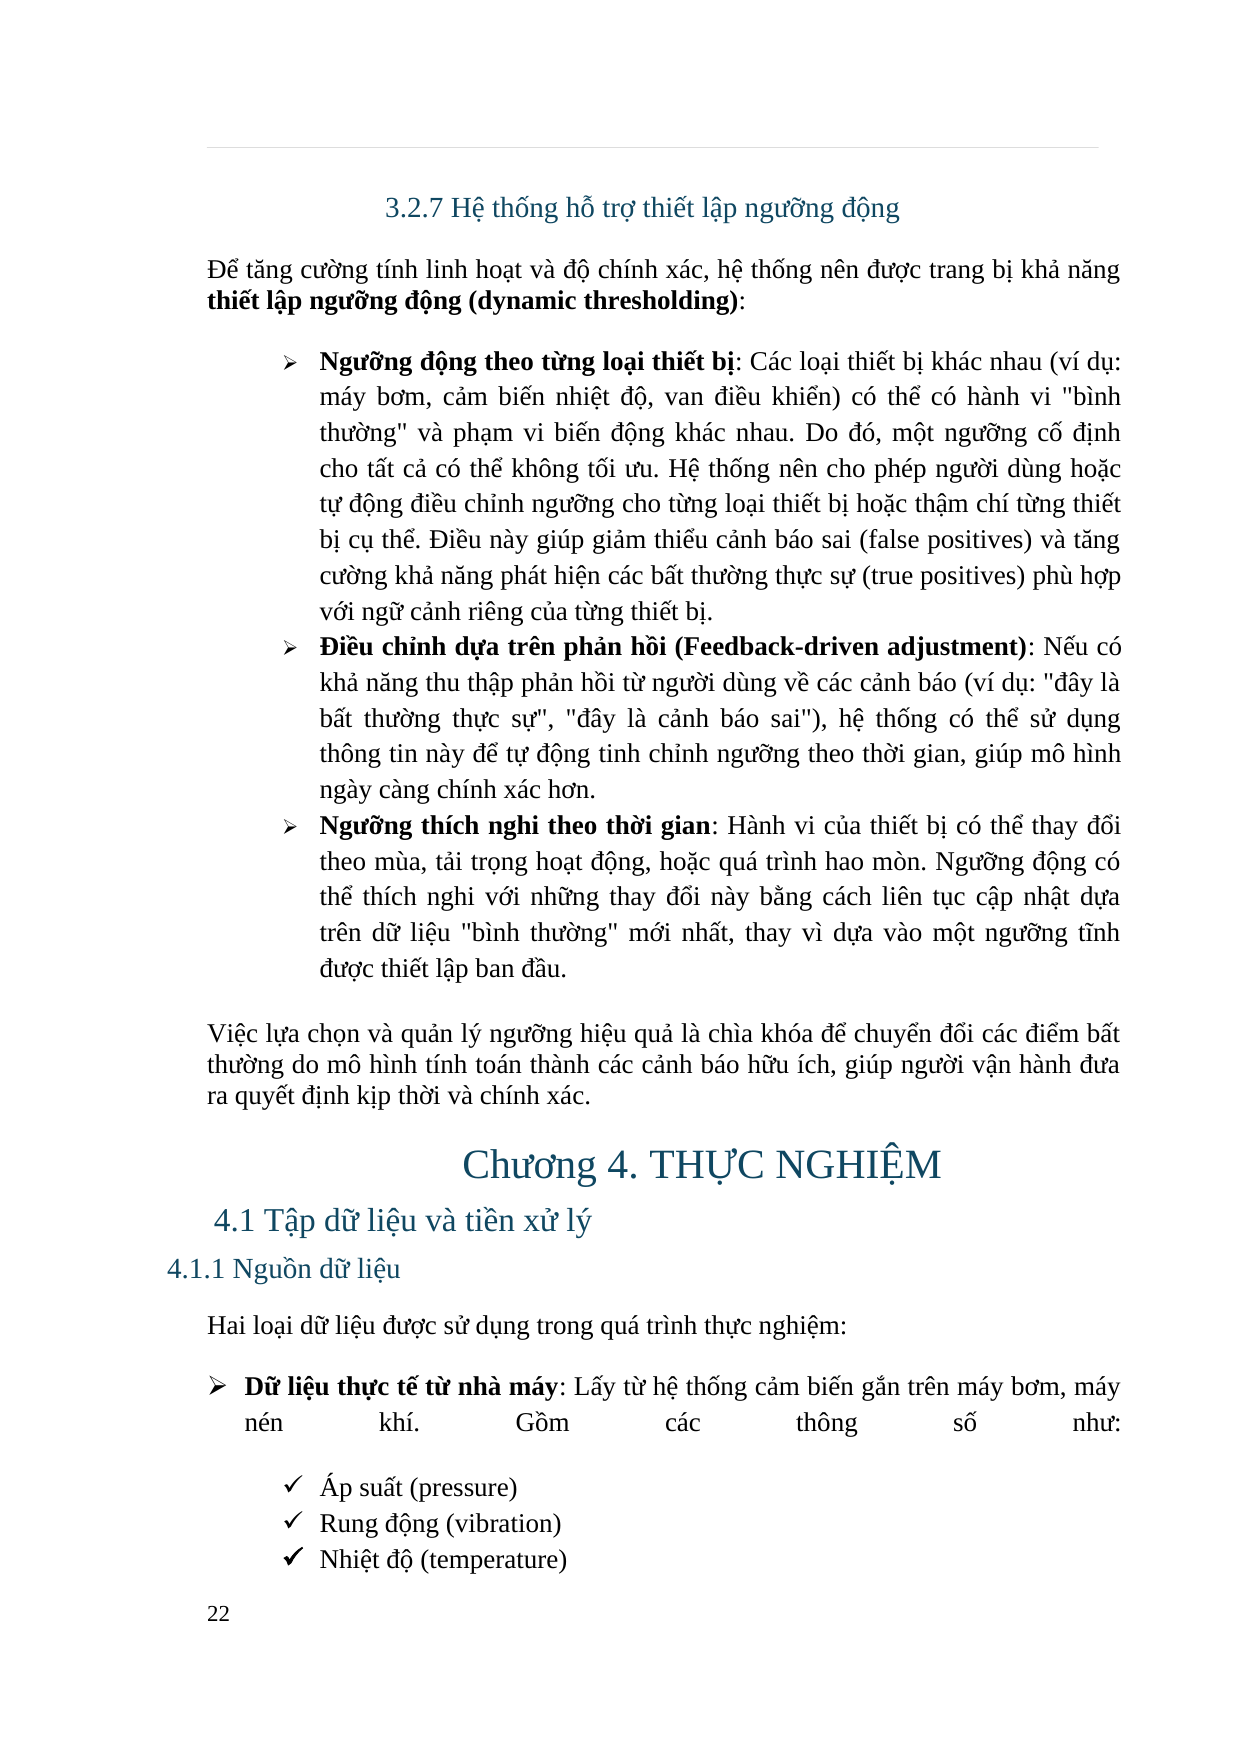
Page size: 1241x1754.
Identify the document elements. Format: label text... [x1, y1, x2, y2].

list Dữ liệu thực tế từ nhà máy: Lấy từ hệ thống cảm biến gắn trên máy bơm, máy nén khí. Gồm các thông số như: [207, 1370, 1122, 1467]
list Áp suất (pressure) [282, 1471, 1122, 1502]
list Rung động (vibration) [282, 1507, 1122, 1538]
list Điều chỉnh dựa trên phản hồi (Feedback-driven adjustment): Nếu có khả năng thu thập phản hồi từ người dùng về các cảnh báo (ví dụ: "đây là bất thường thực sự", "đây là cảnh báo sai"), hệ thống có thể sử dụng thông tin này để tự động tinh chỉnh ngưỡng theo thời gian, giúp mô hình ngày càng chính xác hơn. [282, 630, 1122, 804]
text Để tăng cường tính linh hoạt và độ chính xác, hệ thống nên được trang bị khả năng thiết lập ngưỡng động (dynamic thresholding): [207, 253, 1122, 315]
text Việc lựa chọn và quản lý ngưỡng hiệu quả là chìa khóa để chuyển đổi các điểm bất thường do mô hình tính toán thành các cảnh báo hữu ích, giúp người vận hành đưa ra quyết định kịp thời và chính xác. [207, 1017, 1122, 1110]
text Hai loại dữ liệu được sử dụng trong quá trình thực nghiệm: [207, 1309, 1122, 1340]
subtitle Tập dữ liệu và tiền xử lý [214, 1200, 1122, 1238]
subtitle Nguồn dữ liệu [232, 1251, 1122, 1284]
list Ngưỡng thích nghi theo thời gian: Hành vi của thiết bị có thể thay đổi theo mùa, tải trọng hoạt động, hoặc quá trình hao mòn. Ngưỡng động có thể thích nghi với những thay đổi này bằng cách liên tục cập nhật dựa trên dữ liệu "bình thường" mới nhất, thay vì dựa vào một ngưỡng tĩnh được thiết lập ban đầu. [282, 809, 1122, 983]
subtitle Hệ thống hỗ trợ thiết lập ngưỡng động [451, 190, 1122, 224]
subtitle THỰC NGHIỆM [282, 1139, 1122, 1187]
list Ngưỡng động theo từng loại thiết bị: Các loại thiết bị khác nhau (ví dụ: máy bơm, cảm biến nhiệt độ, van điều khiển) có thể có hành vi "bình thường" và phạm vi biến động khác nhau. Do đó, một ngưỡng cố định cho tất cả có thể không tối ưu. Hệ thống nên cho phép người dùng hoặc tự động điều chỉnh ngưỡng cho từng loại thiết bị hoặc thậm chí từng thiết bị cụ thể. Điều này giúp giảm thiểu cảnh báo sai (false positives) và tăng cường khả năng phát hiện các bất thường thực sự (true positives) phù hợp với ngữ cảnh riêng của từng thiết bị. [282, 344, 1122, 626]
list Nhiệt độ (temperature) [282, 1543, 1122, 1574]
